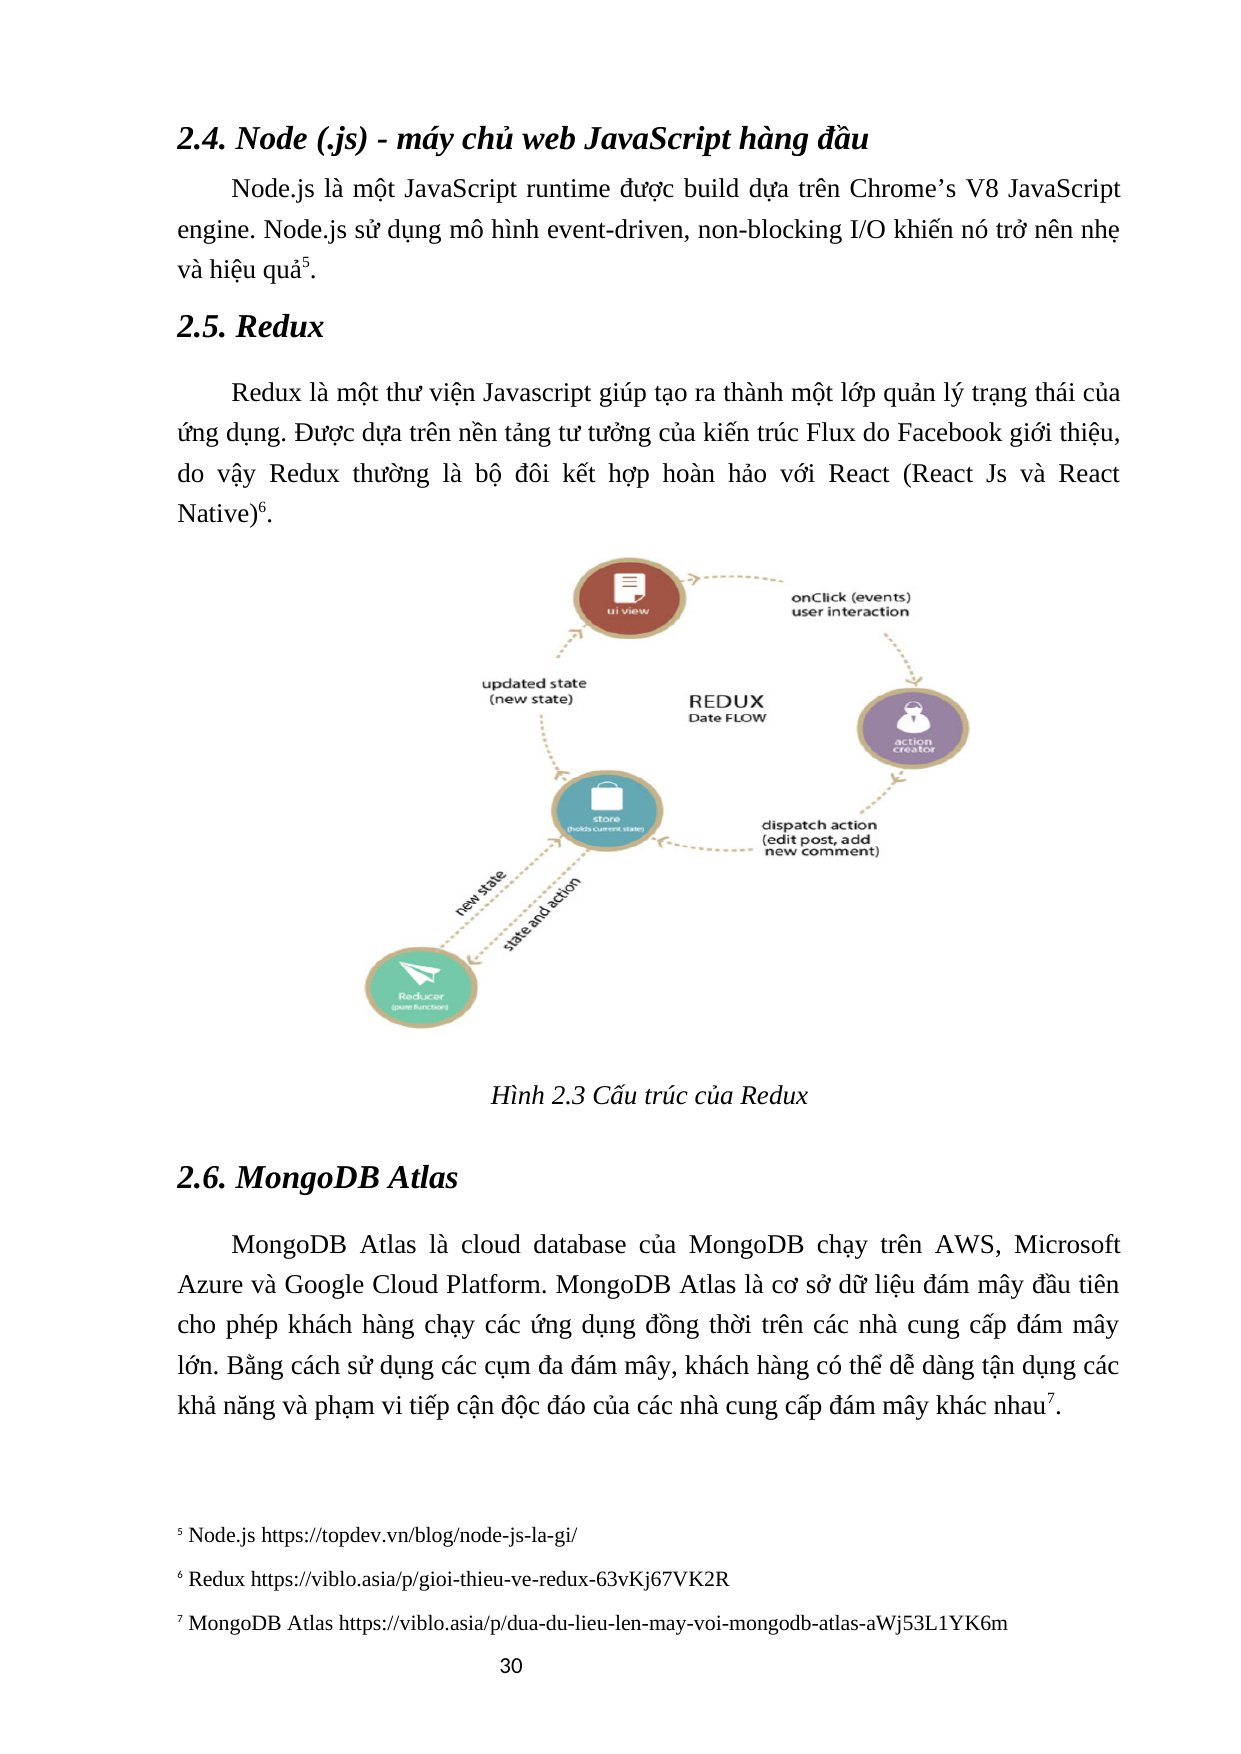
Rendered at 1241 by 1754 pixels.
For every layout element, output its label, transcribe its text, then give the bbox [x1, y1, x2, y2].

subtitle Hình 2.3 Cấu trúc của Redux [177, 1079, 1122, 1110]
subtitle 2.5. Redux [177, 306, 1122, 344]
text Redux là một thư viện Javascript giúp tạo ra thành một lớp quản lý trạng thái của ứng dụng. Được dựa trên nền tảng tư tưởng của kiến trúc Flux do Facebook giới thiệu, do vậy Redux thường là bộ đôi kết hợp hoàn hảo với React (React Js và React Native). [177, 376, 1122, 528]
text Node.js là một JavaScript runtime được build dựa trên Chrome’s V8 JavaScript engine. Node.js sử dụng mô hình event-driven, non-blocking I/O khiến nó trở nên nhẹ và hiệu quả. [177, 172, 1122, 284]
picture [307, 550, 992, 1036]
subtitle 2.6. MongoDB Atlas [177, 1158, 1122, 1196]
text MongoDB Atlas là cloud database của MongoDB chạy trên AWS, Microsoft Azure và Google Cloud Platform. MongoDB Atlas là cơ sở dữ liệu đám mây đầu tiên cho phép khách hàng chạy các ứng dụng đồng thời trên các nhà cung cấp đám mây lớn. Bằng cách sử dụng các cụm đa đám mây, khách hàng có thể dễ dàng tận dụng các khả năng và phạm vi tiếp cận độc đáo của các nhà cung cấp đám mây khác nhau. [177, 1228, 1122, 1421]
subtitle 2.4. Node (.js) - máy chủ web JavaScript hàng đầu [177, 118, 1122, 157]
